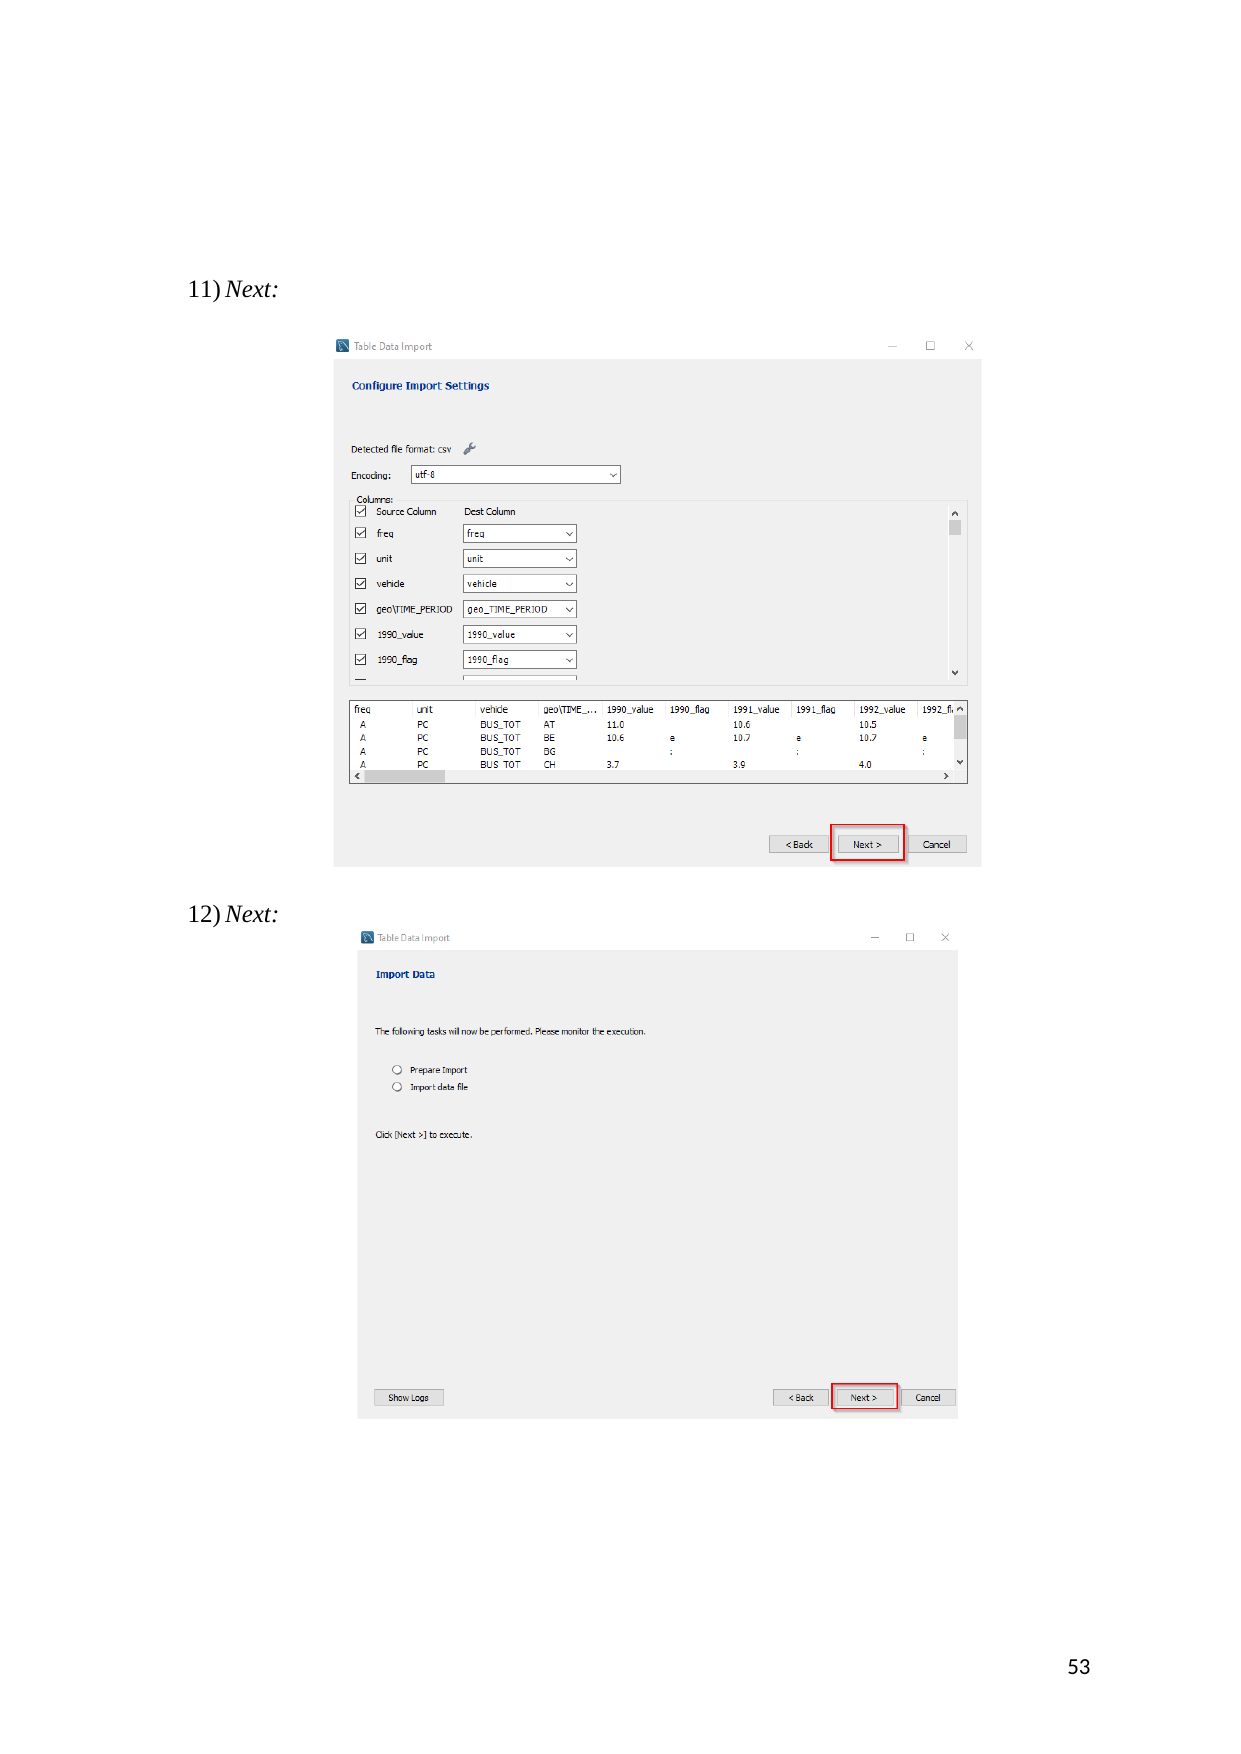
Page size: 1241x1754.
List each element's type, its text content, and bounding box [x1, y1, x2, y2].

list Next: [187, 274, 1090, 303]
list Next: [187, 899, 1090, 928]
picture [333, 336, 982, 867]
picture [357, 930, 958, 1419]
